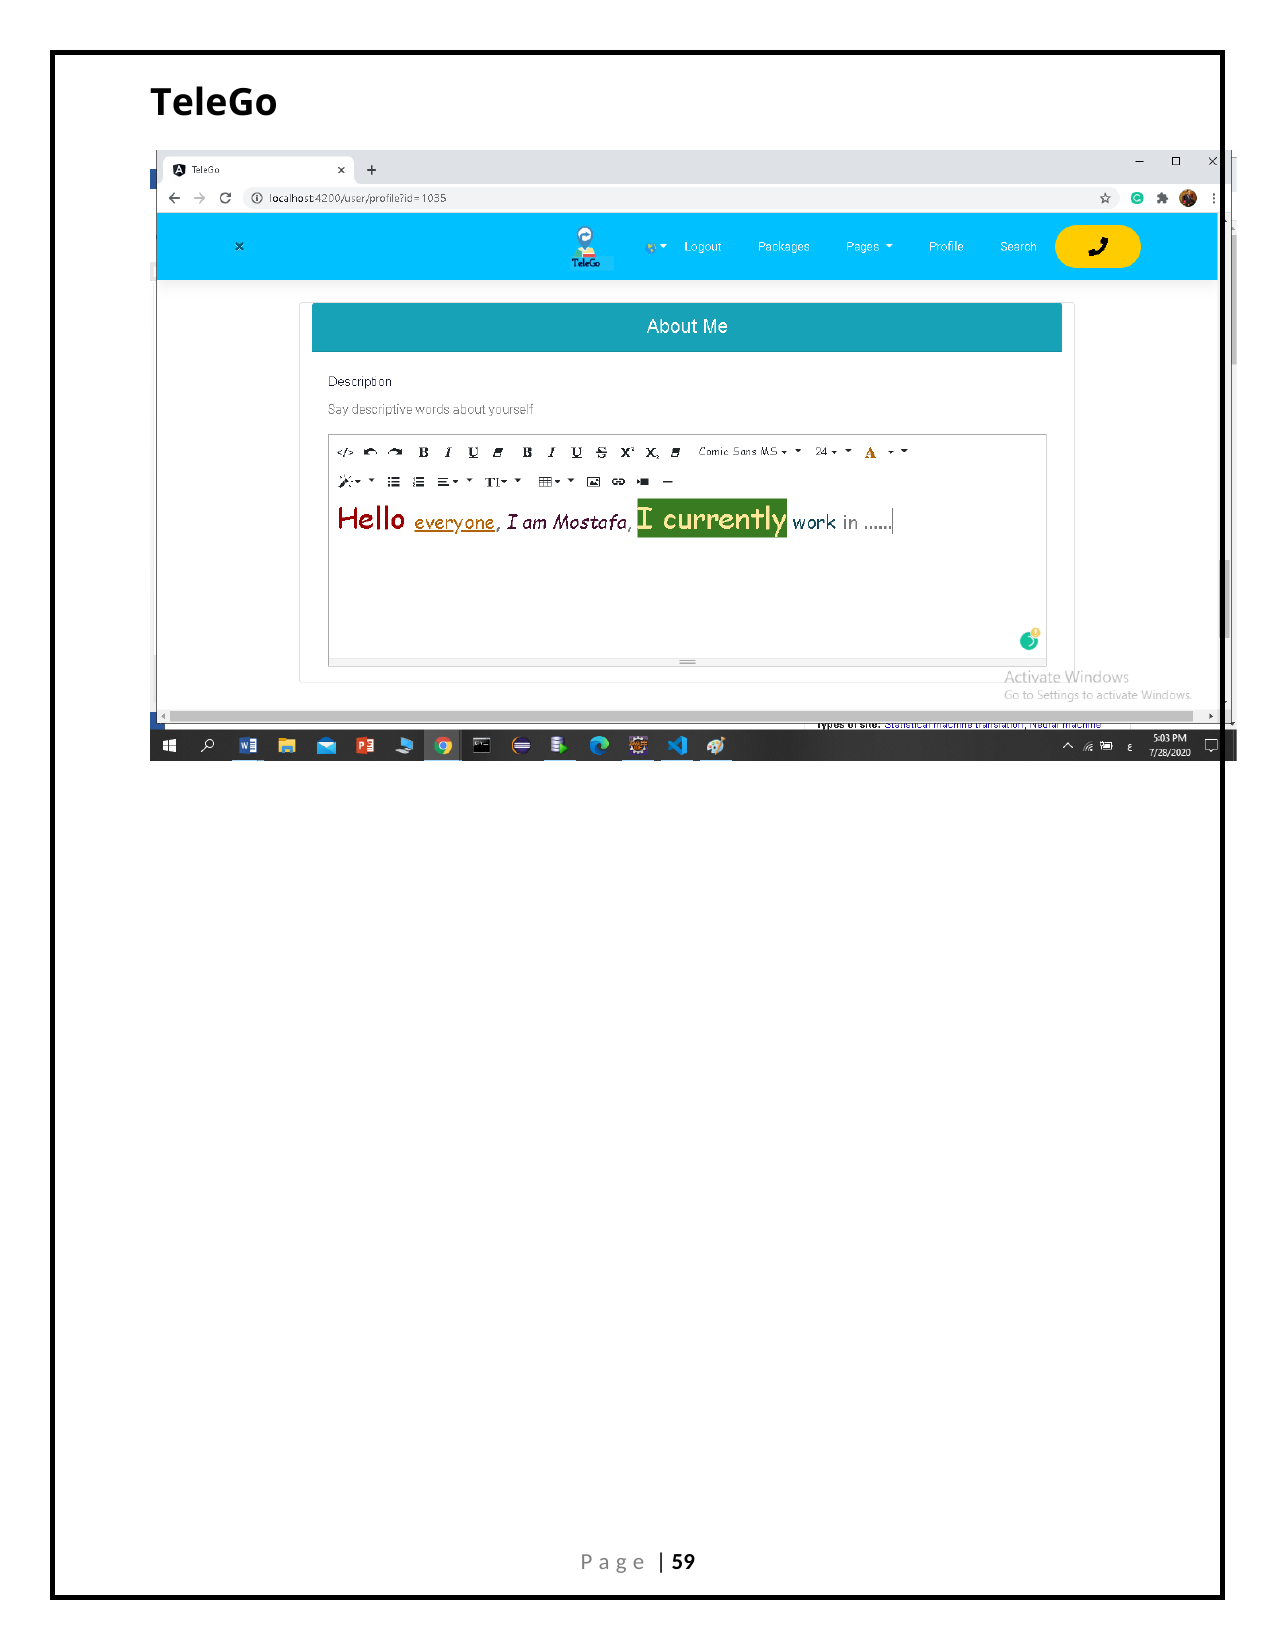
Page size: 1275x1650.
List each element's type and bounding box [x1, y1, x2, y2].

picture [150, 150, 1220, 761]
picture [1225, 150, 1237, 761]
